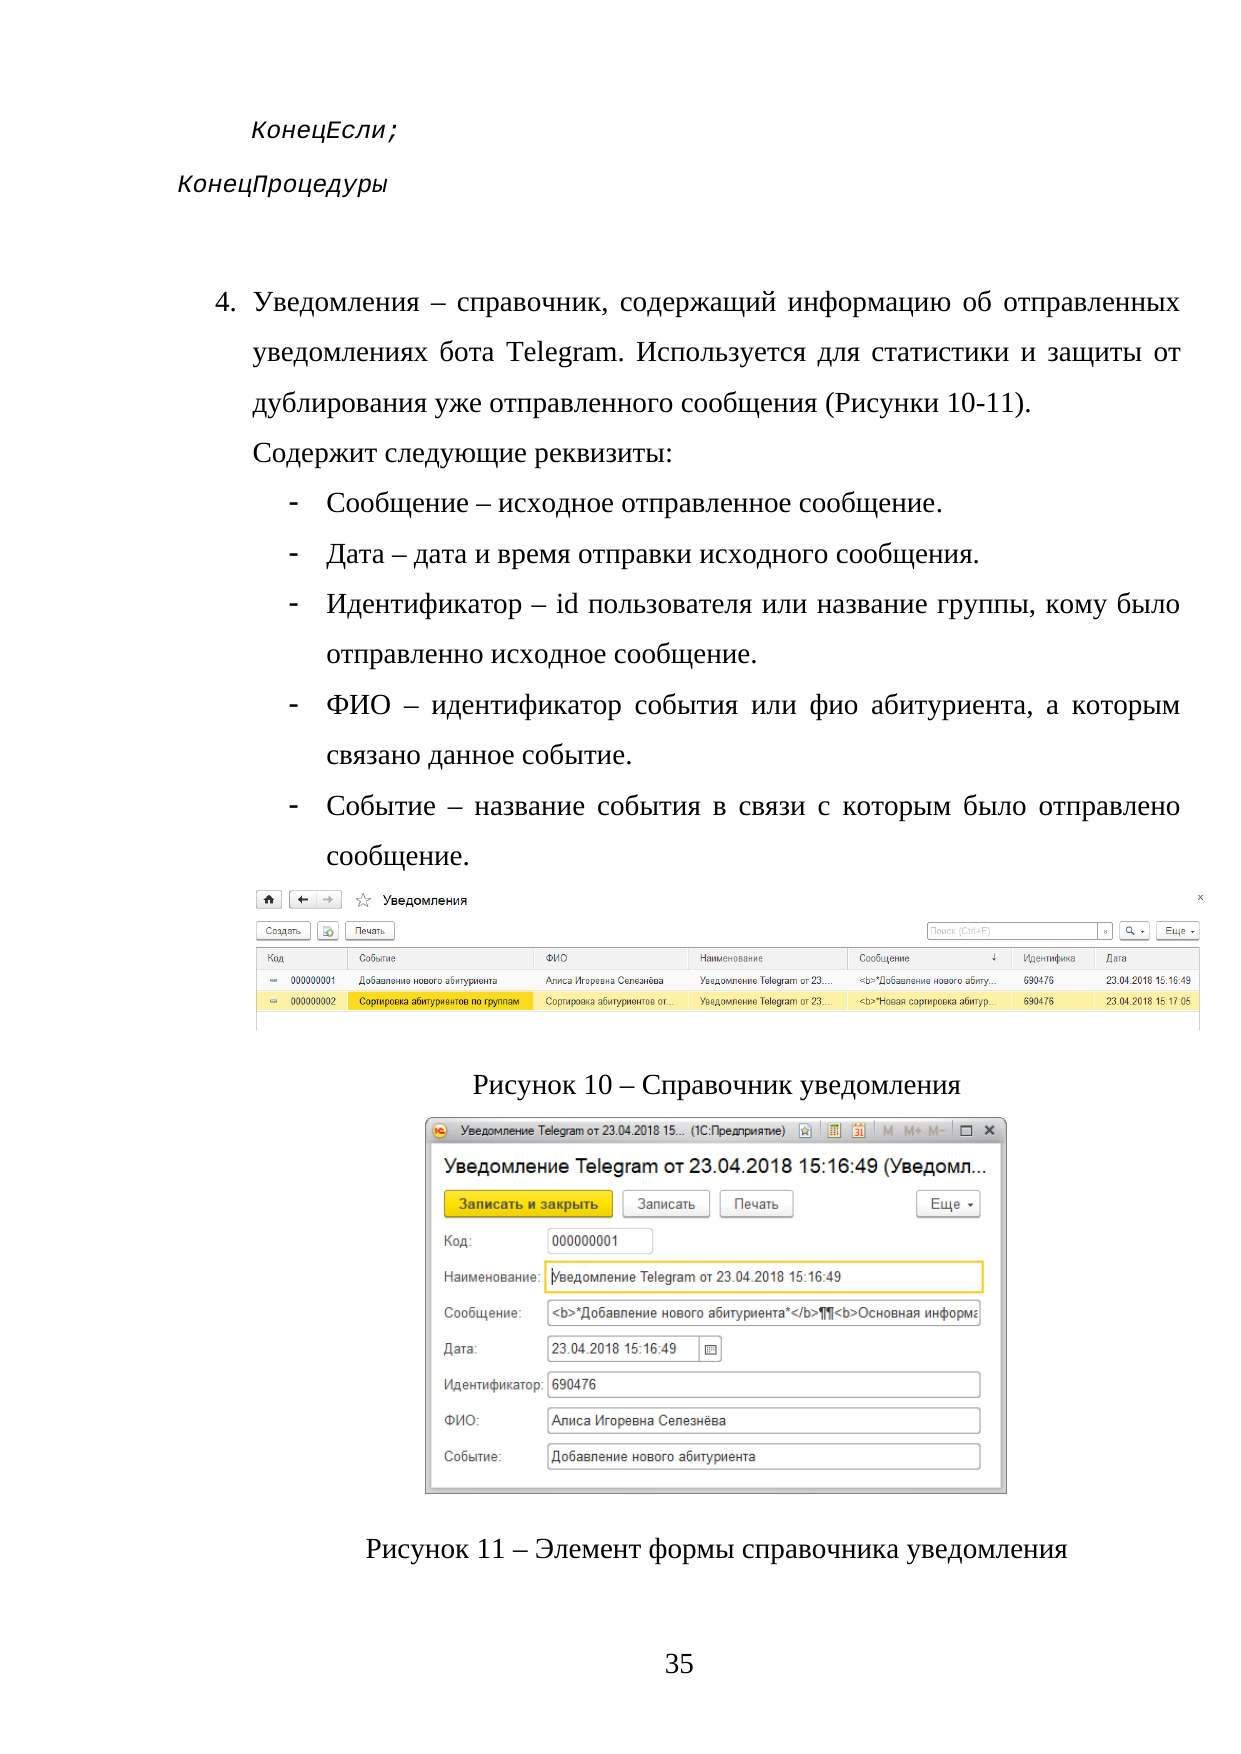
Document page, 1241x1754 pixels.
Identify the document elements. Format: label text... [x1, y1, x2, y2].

picture [425, 1117, 1007, 1494]
text Рисунок 10 – Справочник уведомления [252, 1067, 1181, 1101]
text КонецПроцедуры [177, 171, 1181, 200]
list ФИО – идентификатор события или фио абитуриента, а которым связано данное событие. [288, 687, 1181, 771]
text КонецЕсли; [177, 118, 1181, 146]
list Дата – дата и время отправки исходного сообщения. [288, 536, 1181, 569]
picture [251, 888, 1212, 1030]
list Уведомления – справочник, содержащий информацию об отправленных уведомлениях бота Telegram. Используется для статистики и защиты от дублирования уже отправленного сообщения (Рисунки 10-11). [215, 284, 1181, 418]
list Сообщение – исходное отправленное сообщение. [288, 485, 1181, 519]
text Рисунок 11 – Элемент формы справочника уведомления [252, 1531, 1181, 1564]
list Событие – название события в связи с которым было отправлено сообщение. [288, 788, 1181, 872]
list Содержит следующие реквизиты: [252, 435, 1181, 469]
list Идентификатор – id пользователя или название группы, кому было отправленно исходное сообщение. [288, 586, 1181, 670]
